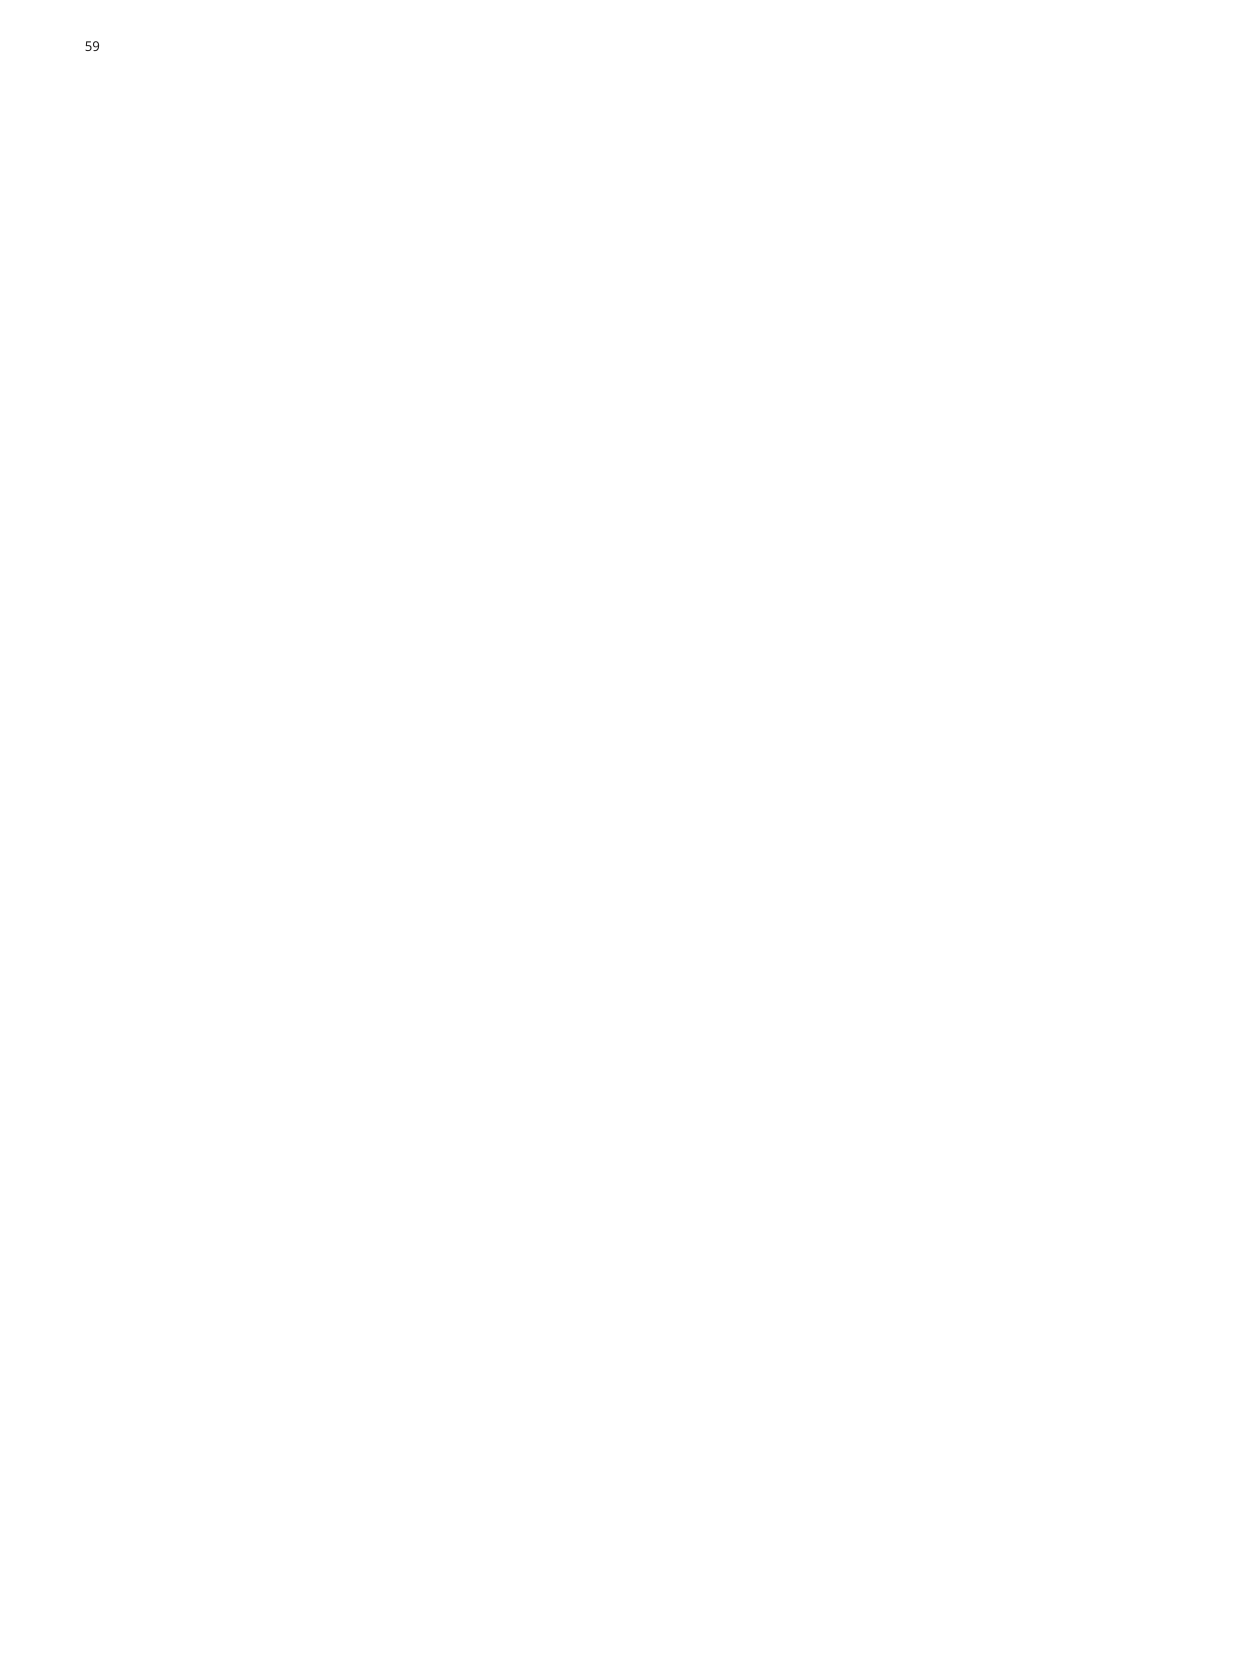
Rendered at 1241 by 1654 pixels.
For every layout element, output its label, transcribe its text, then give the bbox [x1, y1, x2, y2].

text 59 [84, 38, 1163, 54]
